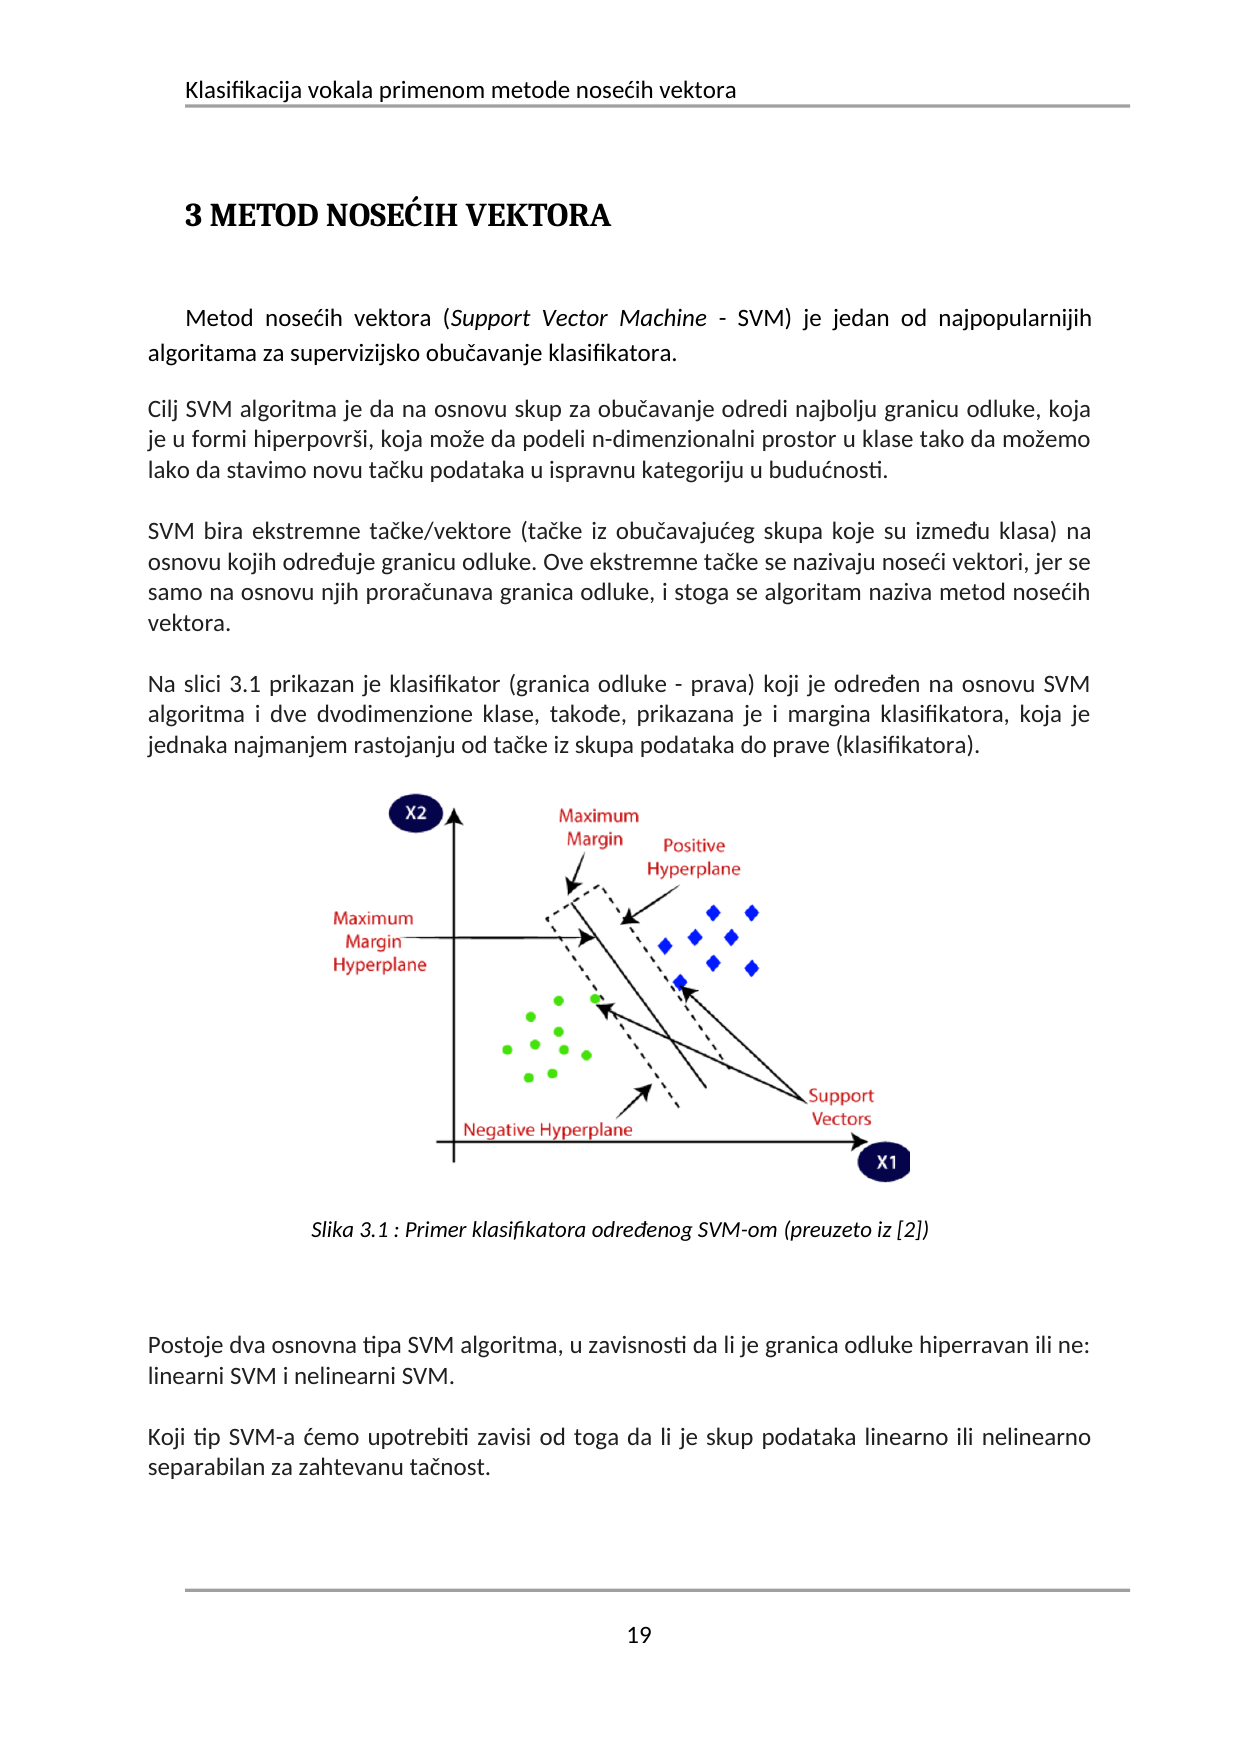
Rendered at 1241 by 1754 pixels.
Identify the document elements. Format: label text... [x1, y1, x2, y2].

text Koji tip SVM-a ćemo upotrebiti zavisi od toga da li je skup podataka linearno ili nelinearno separabilan za zahtevanu tačnost. [148, 1421, 1093, 1482]
text Na slici 3.1 prikazan je klasifikator (granica odluke - prava) koji je određen na osnovu SVM algoritma i dve dvodimenzione klase, takođe, prikazana je i margina klasifikatora, koja je jednaka najmanjem rastojanju od tačke iz skupa podataka do prave (klasifikatora). [148, 668, 1093, 759]
text SVM bira ekstremne tačke/vektore (tačke iz obučavajućeg skupa koje su između klasa) na osnovu kojih određuje granicu odluke. Ove ekstremne tačke se nazivaju noseći vektori, jer se samo na osnovu njih proračunava granica odluke, i stoga se algoritam naziva metod nosećih vektora. [148, 515, 1093, 637]
text Cilj SVM algoritma je da na osnovu skup za obučavanje odredi najbolju granicu odluke, koja je u formi hiperpovrši, koja može da podeli n-dimenzionalni prostor u klase tako da možemo lako da stavimo novu tačku podataka u ispravnu kategoriju u budućnosti. [148, 393, 1093, 485]
picture [330, 790, 910, 1190]
text Metod nosećih vektora (Support Vector Machine - SVM) je jedan od najpopularnijih algoritama za supervizijsko obučavanje klasifikatora. [148, 302, 1093, 368]
text Postoje dva osnovna tipa SVM algoritma, u zavisnosti da li je granica odluke hiperravan ili ne: linearni SVM i nelinearni SVM. [148, 1329, 1093, 1390]
text Slika 3.1 : Primer klasifikatora određenog SVM-om (preuzeto iz [2]) [148, 1215, 1093, 1243]
subtitle 3 METOD NOSEĆIH VEKTORA [148, 196, 1093, 234]
